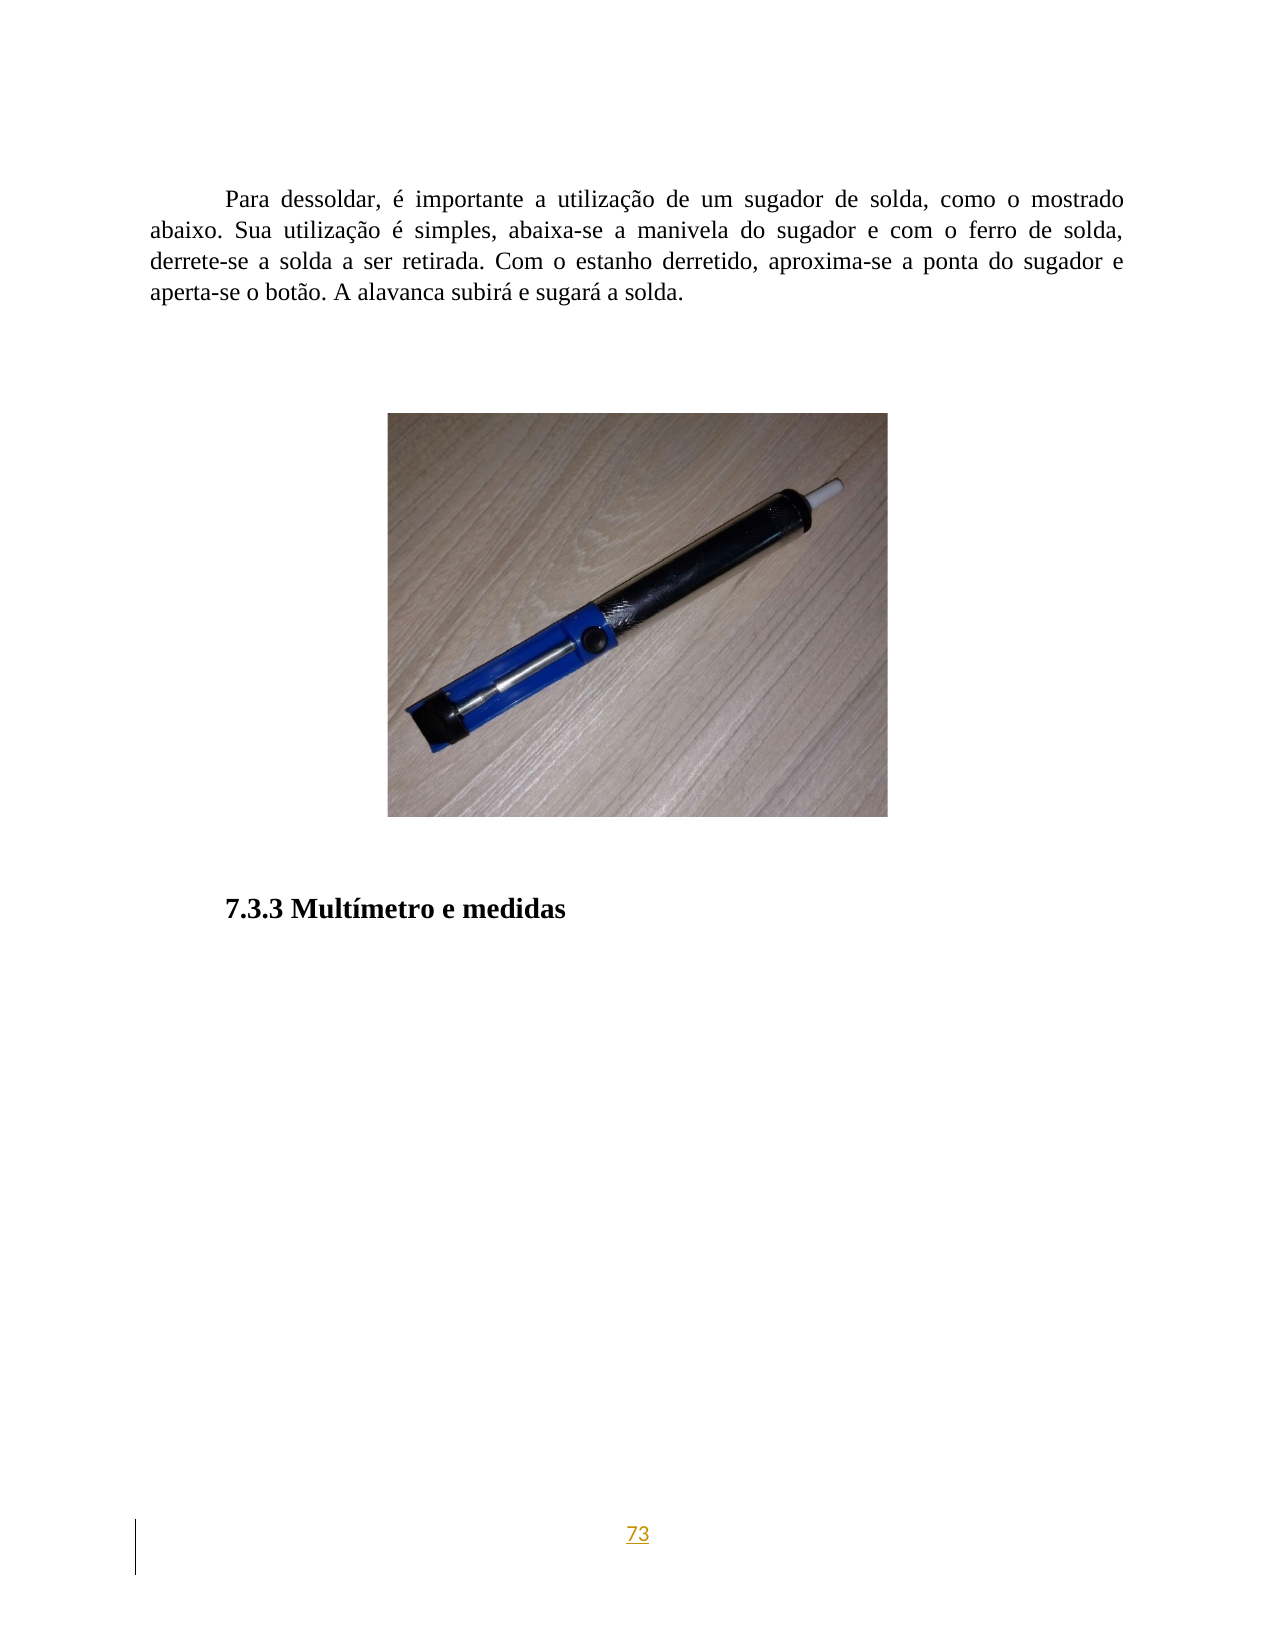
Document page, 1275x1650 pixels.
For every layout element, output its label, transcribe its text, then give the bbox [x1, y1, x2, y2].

text Para dessoldar, é importante a utilização de um sugador de solda, como o mostrado abaixo. Sua utilização é simples, abaixa-se a manivela do sugador e com o ferro de solda, derrete-se a solda a ser retirada. Com o estanho derretido, aproxima-se a ponta do sugador e aperta-se o botão. A alavanca subirá e sugará a solda. [150, 184, 1125, 306]
text 7.3.3 Multímetro e medidas [150, 891, 1125, 924]
picture [387, 413, 888, 817]
